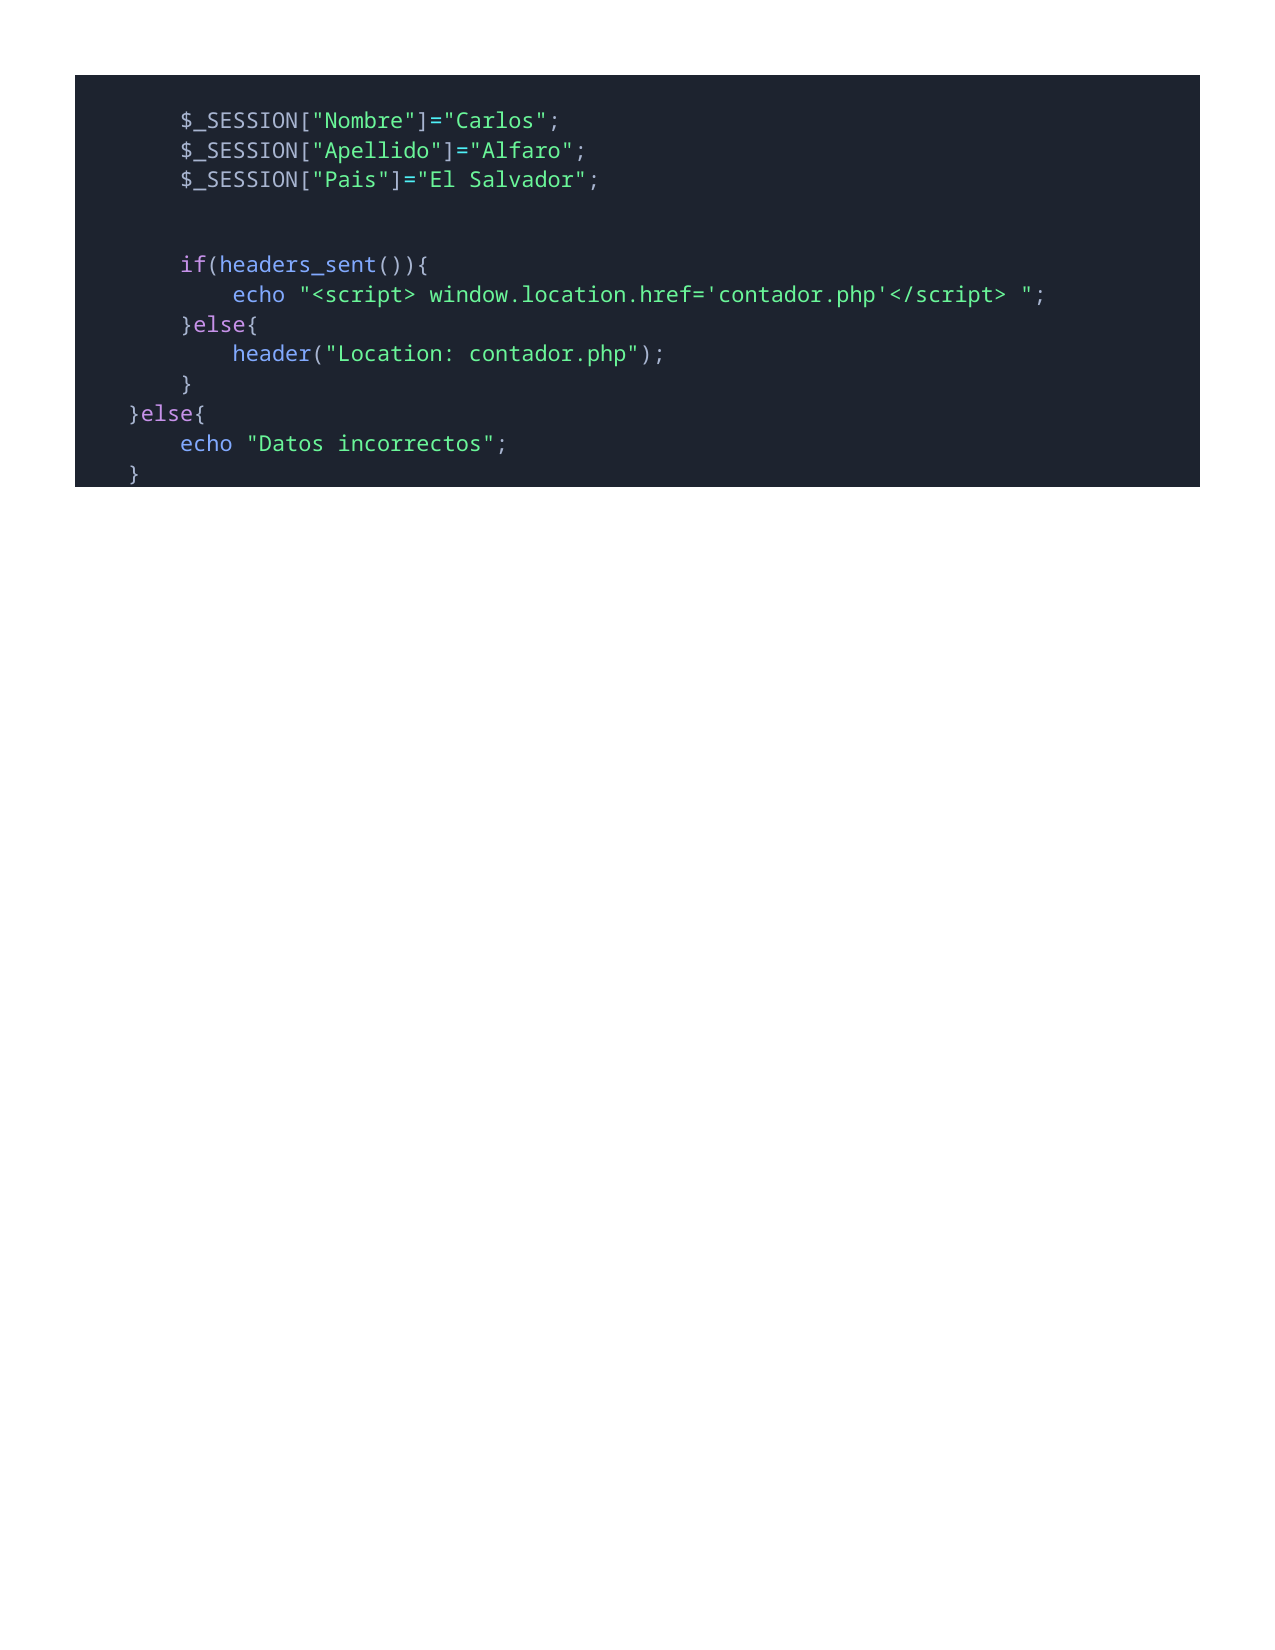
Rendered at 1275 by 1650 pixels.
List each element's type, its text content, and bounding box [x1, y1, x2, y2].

text $_SESSION["Nombre"]="Carlos"; [75, 105, 1200, 134]
text }else{ [75, 398, 1200, 428]
text $_SESSION["Pais"]="El Salvador"; [75, 164, 1200, 194]
text echo "<script> window.location.href='contador.php'</script> "; [75, 279, 1200, 308]
text echo "Datos incorrectos"; [75, 428, 1200, 457]
text $_SESSION["Apellido"]="Alfaro"; [75, 134, 1200, 164]
text } [75, 368, 1200, 398]
text header("Location: contador.php"); [75, 338, 1200, 368]
text } [75, 457, 1200, 487]
text }else{ [75, 308, 1200, 338]
text if(headers_sent()){ [75, 249, 1200, 279]
